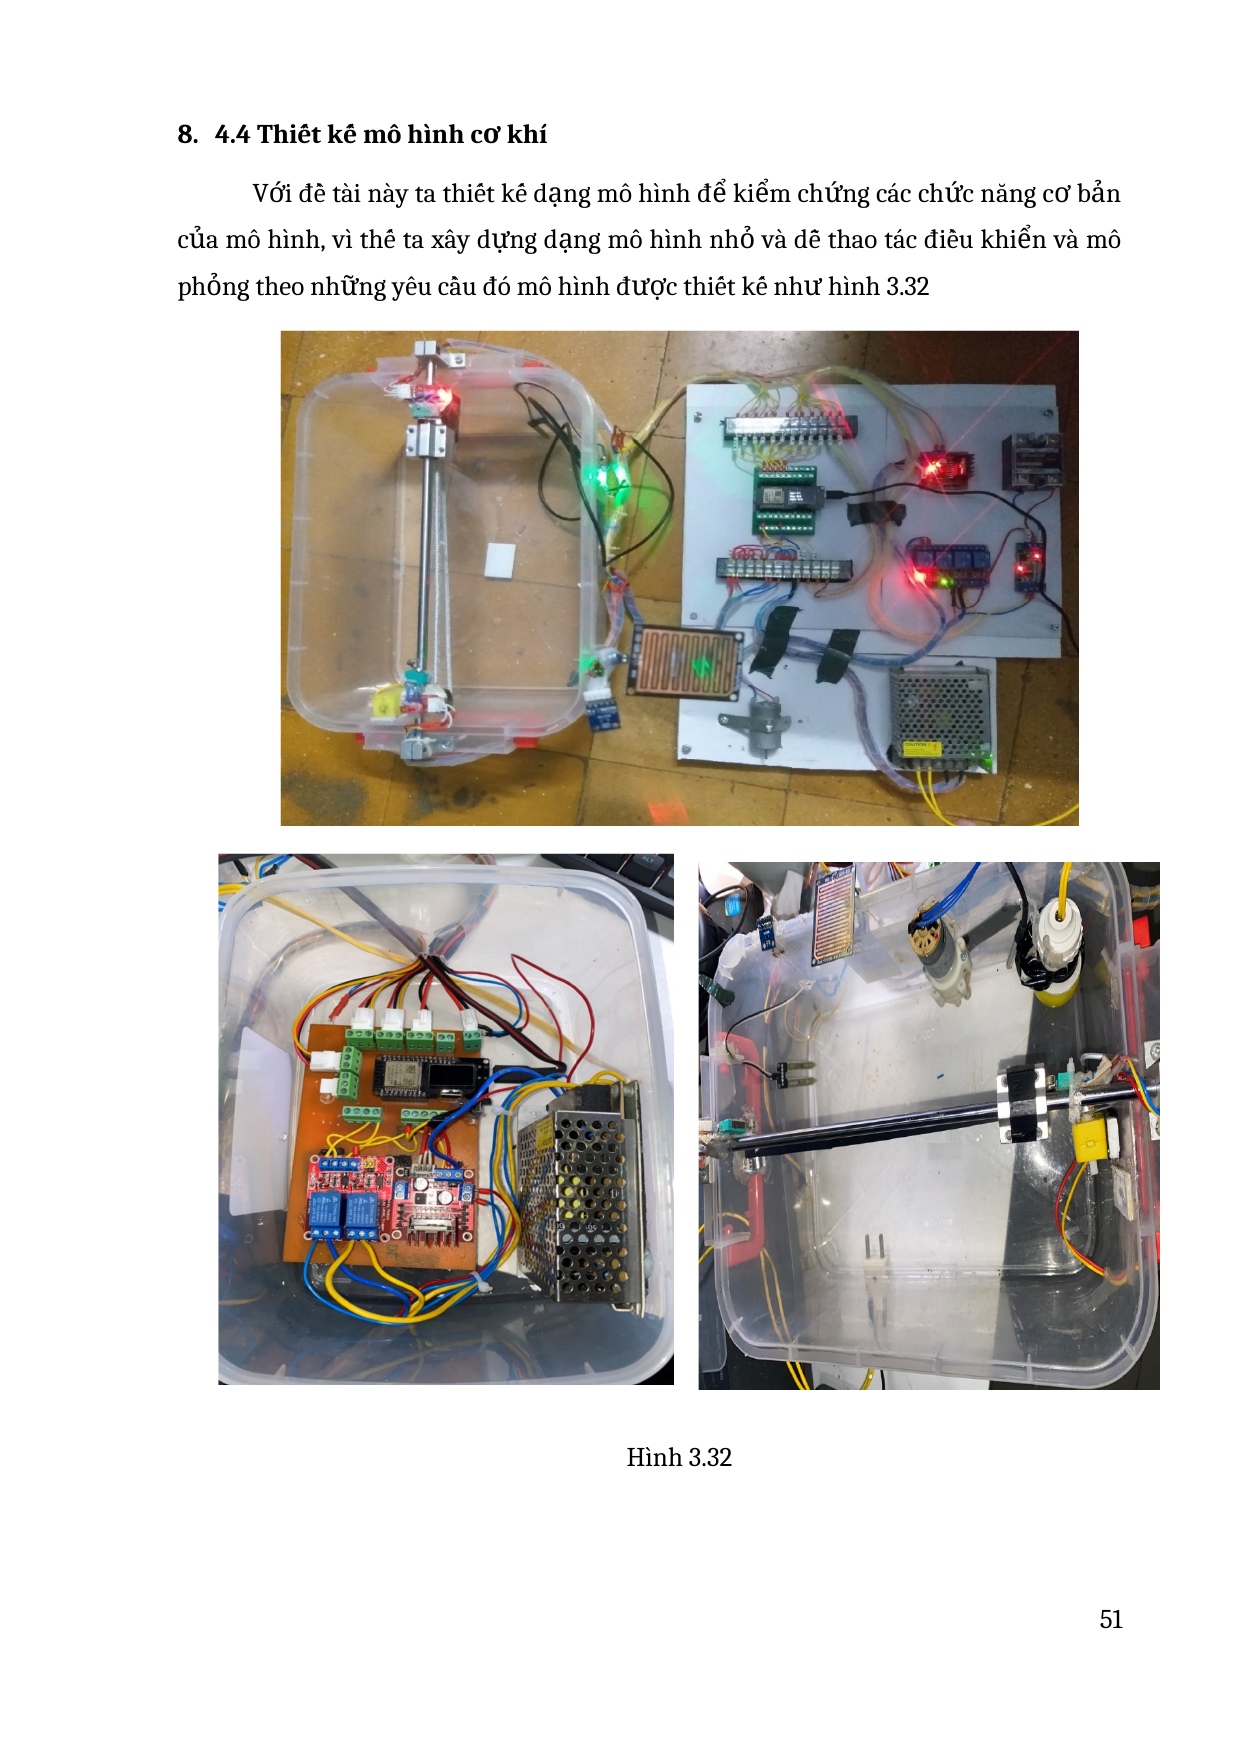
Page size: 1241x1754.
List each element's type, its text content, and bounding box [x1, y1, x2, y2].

picture [282, 331, 1078, 826]
picture [697, 862, 1160, 1388]
picture [219, 854, 674, 1385]
subtitle 4.4 Thiết kế mô hình cơ khí [177, 119, 1122, 150]
text Với đề tài này ta thiết kế dạng mô hình để kiểm chứng các chức năng cơ bản của mô hình, vì thế ta xây dựng dạng mô hình nhỏ và dễ thao tác điều khiển và mô phỏng theo những yêu cầu đó mô hình được thiết kế như hình 3.32 [177, 178, 1122, 302]
